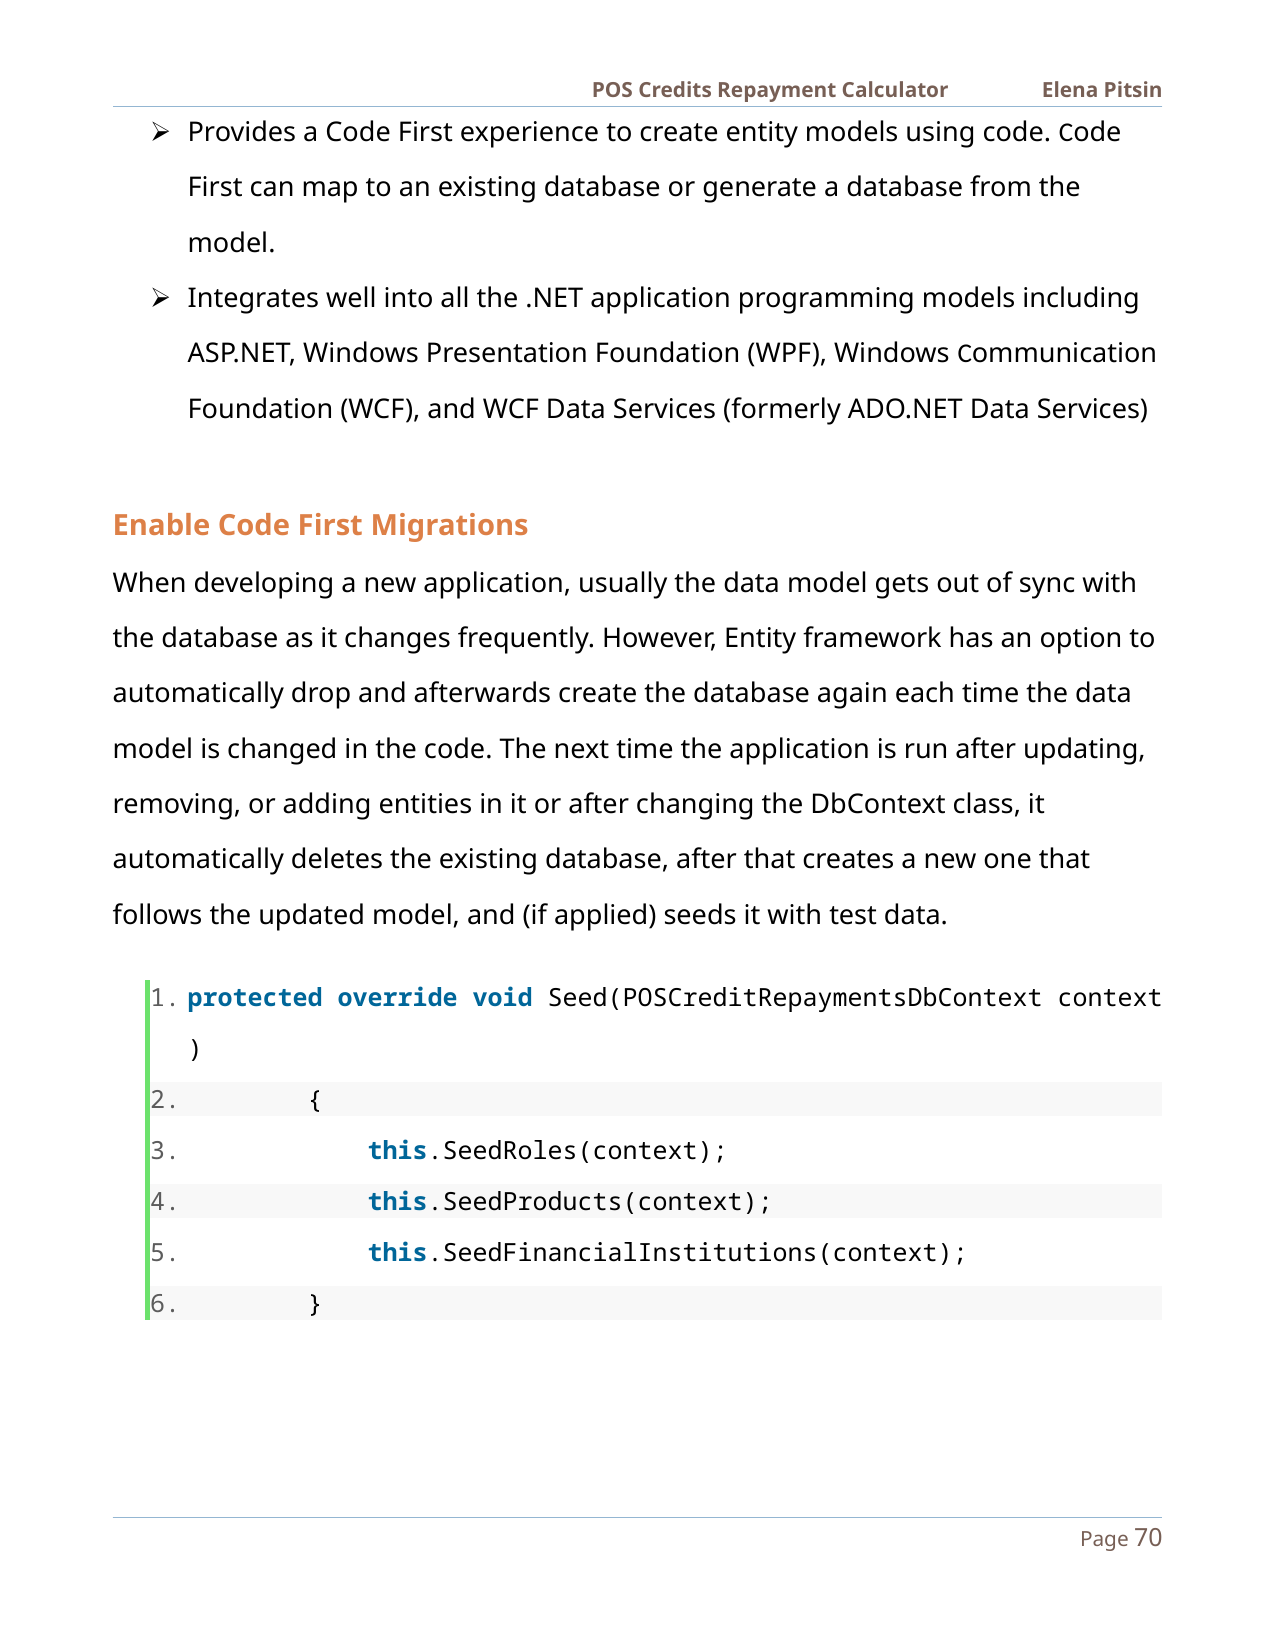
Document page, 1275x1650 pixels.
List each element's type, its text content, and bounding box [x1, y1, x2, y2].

list { [150, 1082, 1162, 1116]
list Provides a Code First experience to create entity models using code. Сode First can map to an existing database or generate a database from the model. [150, 112, 1162, 260]
text When developing a new application, usually the data model gets out of sync with the database as it changes frequently. However, Entity framework has an option to automatically drop and afterwards create the database again each time the data model is changed in the code. The next time the application is run after updating, removing, or adding entities in it or after changing the DbContext class, it automatically deletes the existing database, after that creates a new one that follows the updated model, and (if applied) seeds it with test data. [112, 563, 1162, 932]
list this.SeedFinancialInstitutions(context); [150, 1235, 1162, 1269]
list protected override void Seed(POSCreditRepaymentsDbContext context) [150, 980, 1162, 1065]
list this.SeedProducts(context); [150, 1184, 1162, 1218]
text Enable Code First Migrations [112, 504, 1162, 543]
list this.SeedRoles(context); [150, 1133, 1162, 1167]
list Integrates well into all the .NET application programming models including ASP.NET, Windows Presentation Foundation (WPF), Windows Сommunication Foundation (WCF), and WCF Data Services (formerly ADO.NET Data Services) [150, 278, 1162, 426]
list } [150, 1286, 1162, 1320]
